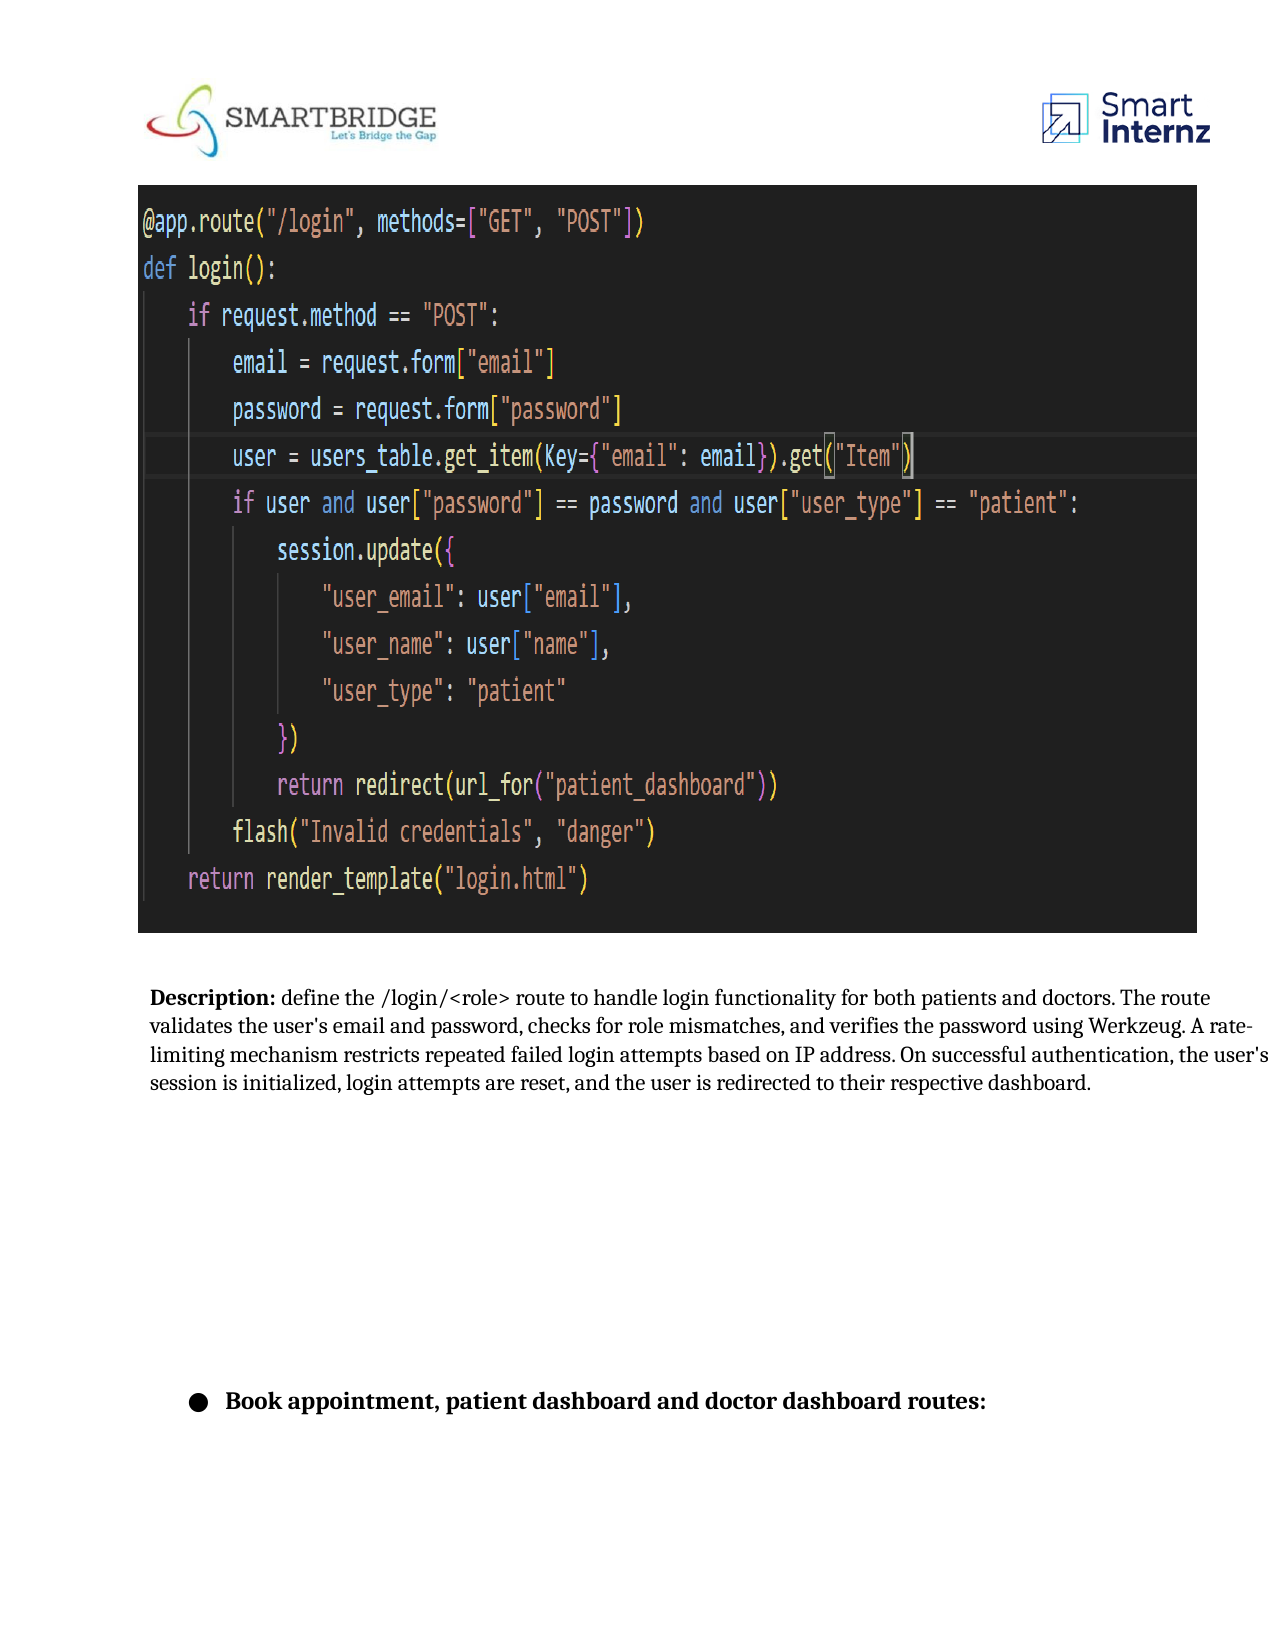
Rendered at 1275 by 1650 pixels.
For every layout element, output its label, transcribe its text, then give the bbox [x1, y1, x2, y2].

picture [143, 78, 439, 161]
text Description: define the /login/<role> route to handle login functionality for both patients and doctors. The route validates the user's email and password, checks for role mismatches, and verifies the password using Werkzeug. A rate-limiting mechanism restricts repeated failed login attempts based on IP address. On successful authentication, the user's session is initialized, login attempts are reset, and the user is redirected to their respective dashboard. [150, 984, 1273, 1096]
picture [1037, 92, 1214, 143]
list Book appointment, patient dashboard and doctor dashboard routes: [187, 1383, 1023, 1417]
picture [137, 185, 1197, 931]
